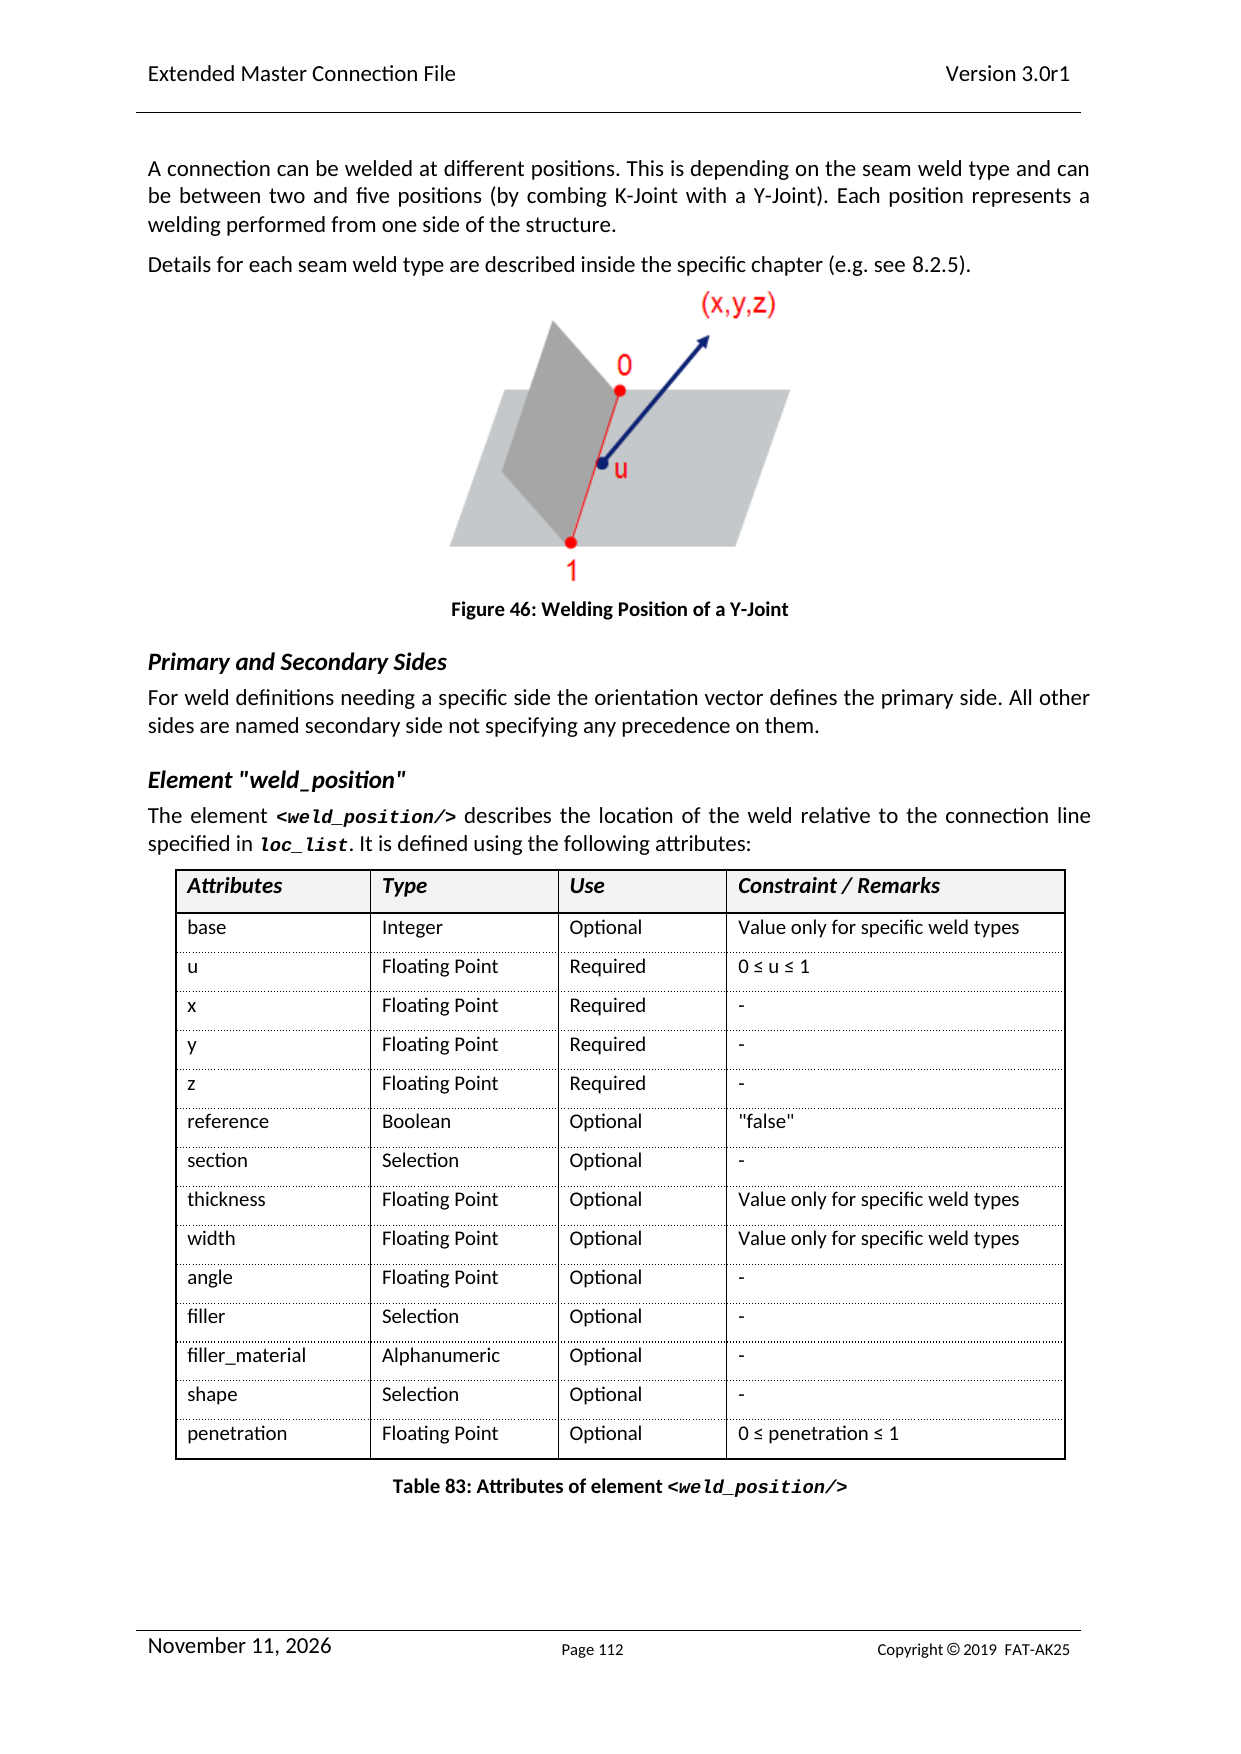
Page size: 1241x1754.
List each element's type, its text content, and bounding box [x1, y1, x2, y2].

picture [407, 290, 833, 584]
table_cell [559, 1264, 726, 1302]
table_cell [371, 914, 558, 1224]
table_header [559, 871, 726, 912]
text The element <weld_position/> describes the location of the weld relative to the connection line specified in loc_list. It is defined using the following attributes: [148, 801, 1092, 857]
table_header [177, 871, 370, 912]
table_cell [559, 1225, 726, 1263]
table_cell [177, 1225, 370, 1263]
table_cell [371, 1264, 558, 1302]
text A connection can be welded at different positions. This is depending on the seam weld type and can be between two and five positions (by combing K-Joint with a Y-Joint). Each position represents a welding performed from one side of the structure. [148, 154, 1092, 238]
text For weld definitions needing a specific side the orientation vector defines the primary side. All other sides are named secondary side not specifying any precedence on them. [148, 683, 1092, 739]
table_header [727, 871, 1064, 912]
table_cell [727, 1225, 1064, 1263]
subtitle Primary and Secondary Sides [148, 646, 1092, 677]
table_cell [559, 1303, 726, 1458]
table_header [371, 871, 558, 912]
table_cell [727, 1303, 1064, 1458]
text Table 81: Attributes of element <weld_position/> [148, 1473, 1092, 1499]
text Details for each seam weld type are described inside the specific chapter (e.g. see 8.2.5). [148, 250, 1092, 278]
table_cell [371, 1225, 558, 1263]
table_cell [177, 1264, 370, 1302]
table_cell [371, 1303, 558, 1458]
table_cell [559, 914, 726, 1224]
text Figure 46: Welding Position of a Y-Joint [148, 596, 1092, 621]
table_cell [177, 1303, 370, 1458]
subtitle Element "weld_position" [148, 764, 1092, 794]
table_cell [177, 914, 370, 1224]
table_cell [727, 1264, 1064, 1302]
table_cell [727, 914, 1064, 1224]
